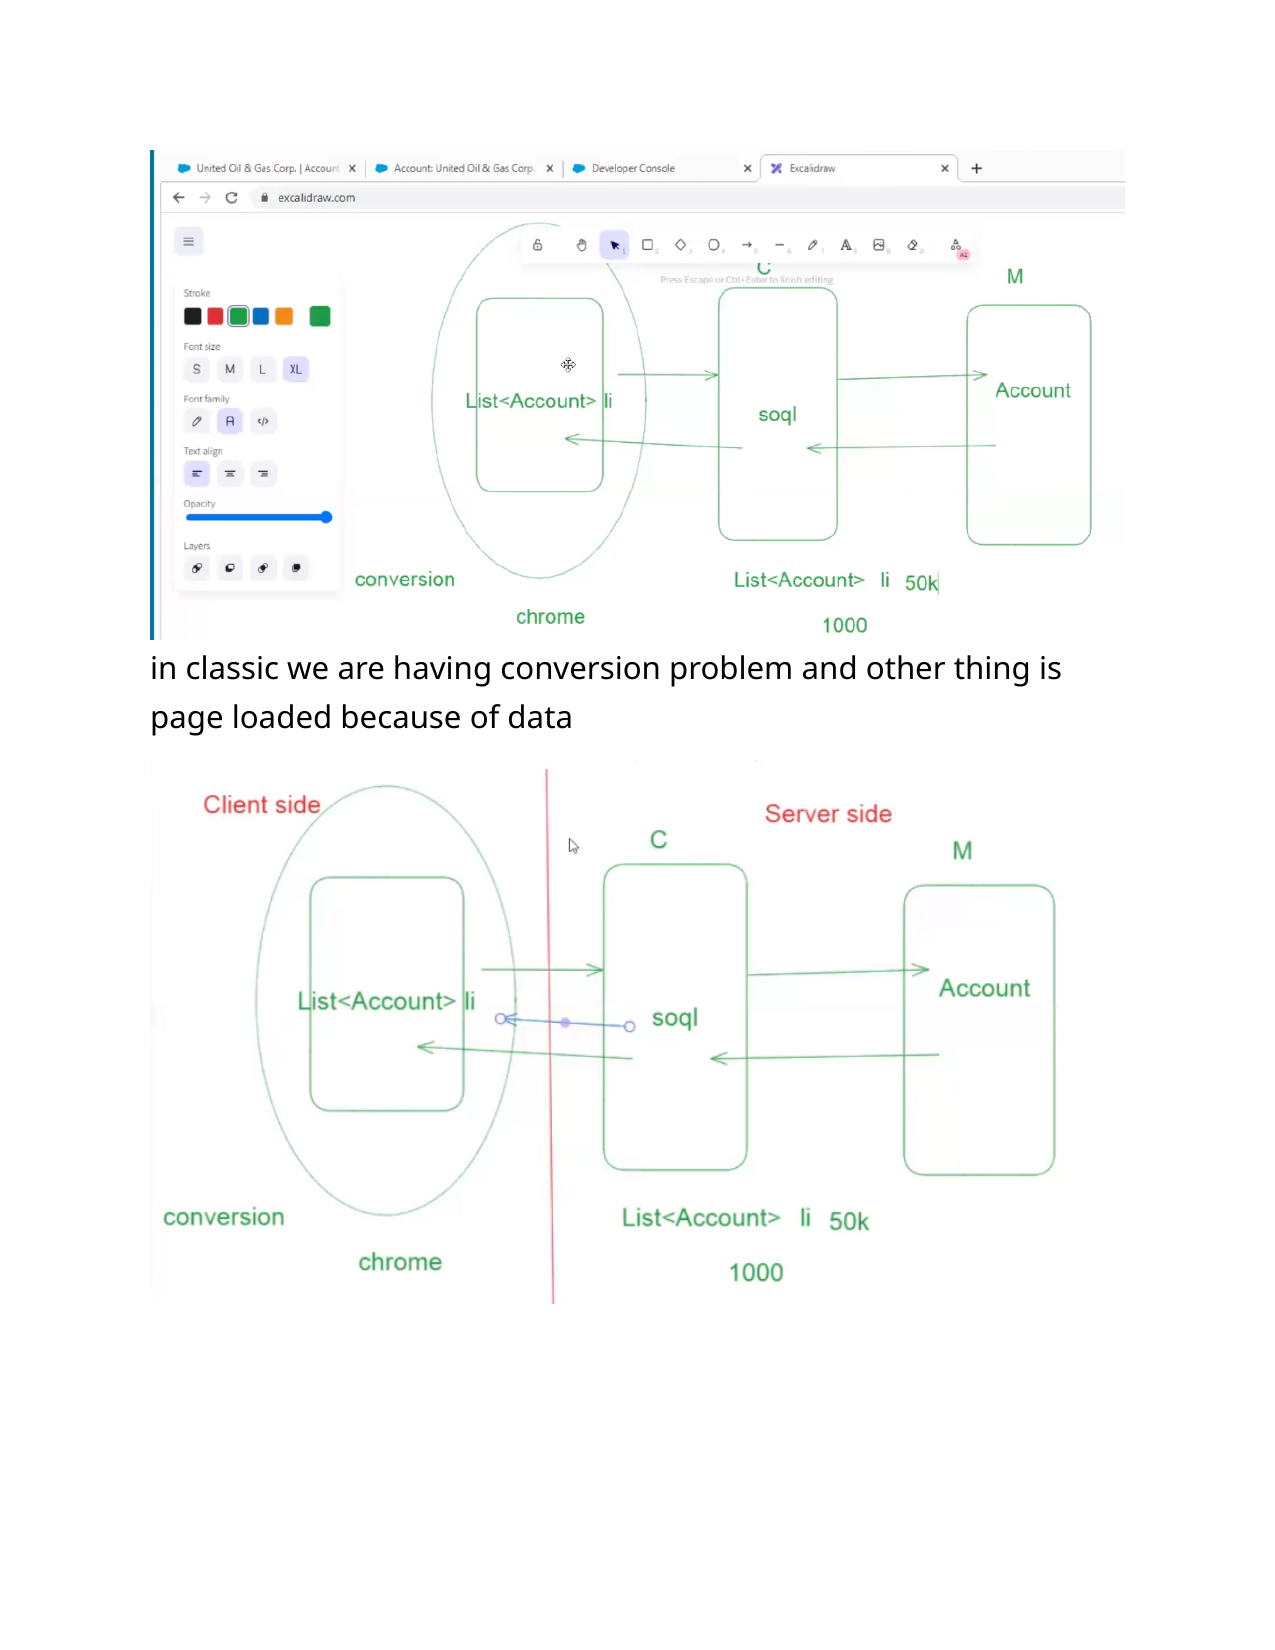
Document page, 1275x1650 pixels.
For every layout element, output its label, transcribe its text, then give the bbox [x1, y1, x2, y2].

picture [150, 760, 1125, 1304]
text in classic we are having conversion problem and other thing is page loaded because of data [150, 640, 1125, 737]
picture [154, 150, 1125, 640]
